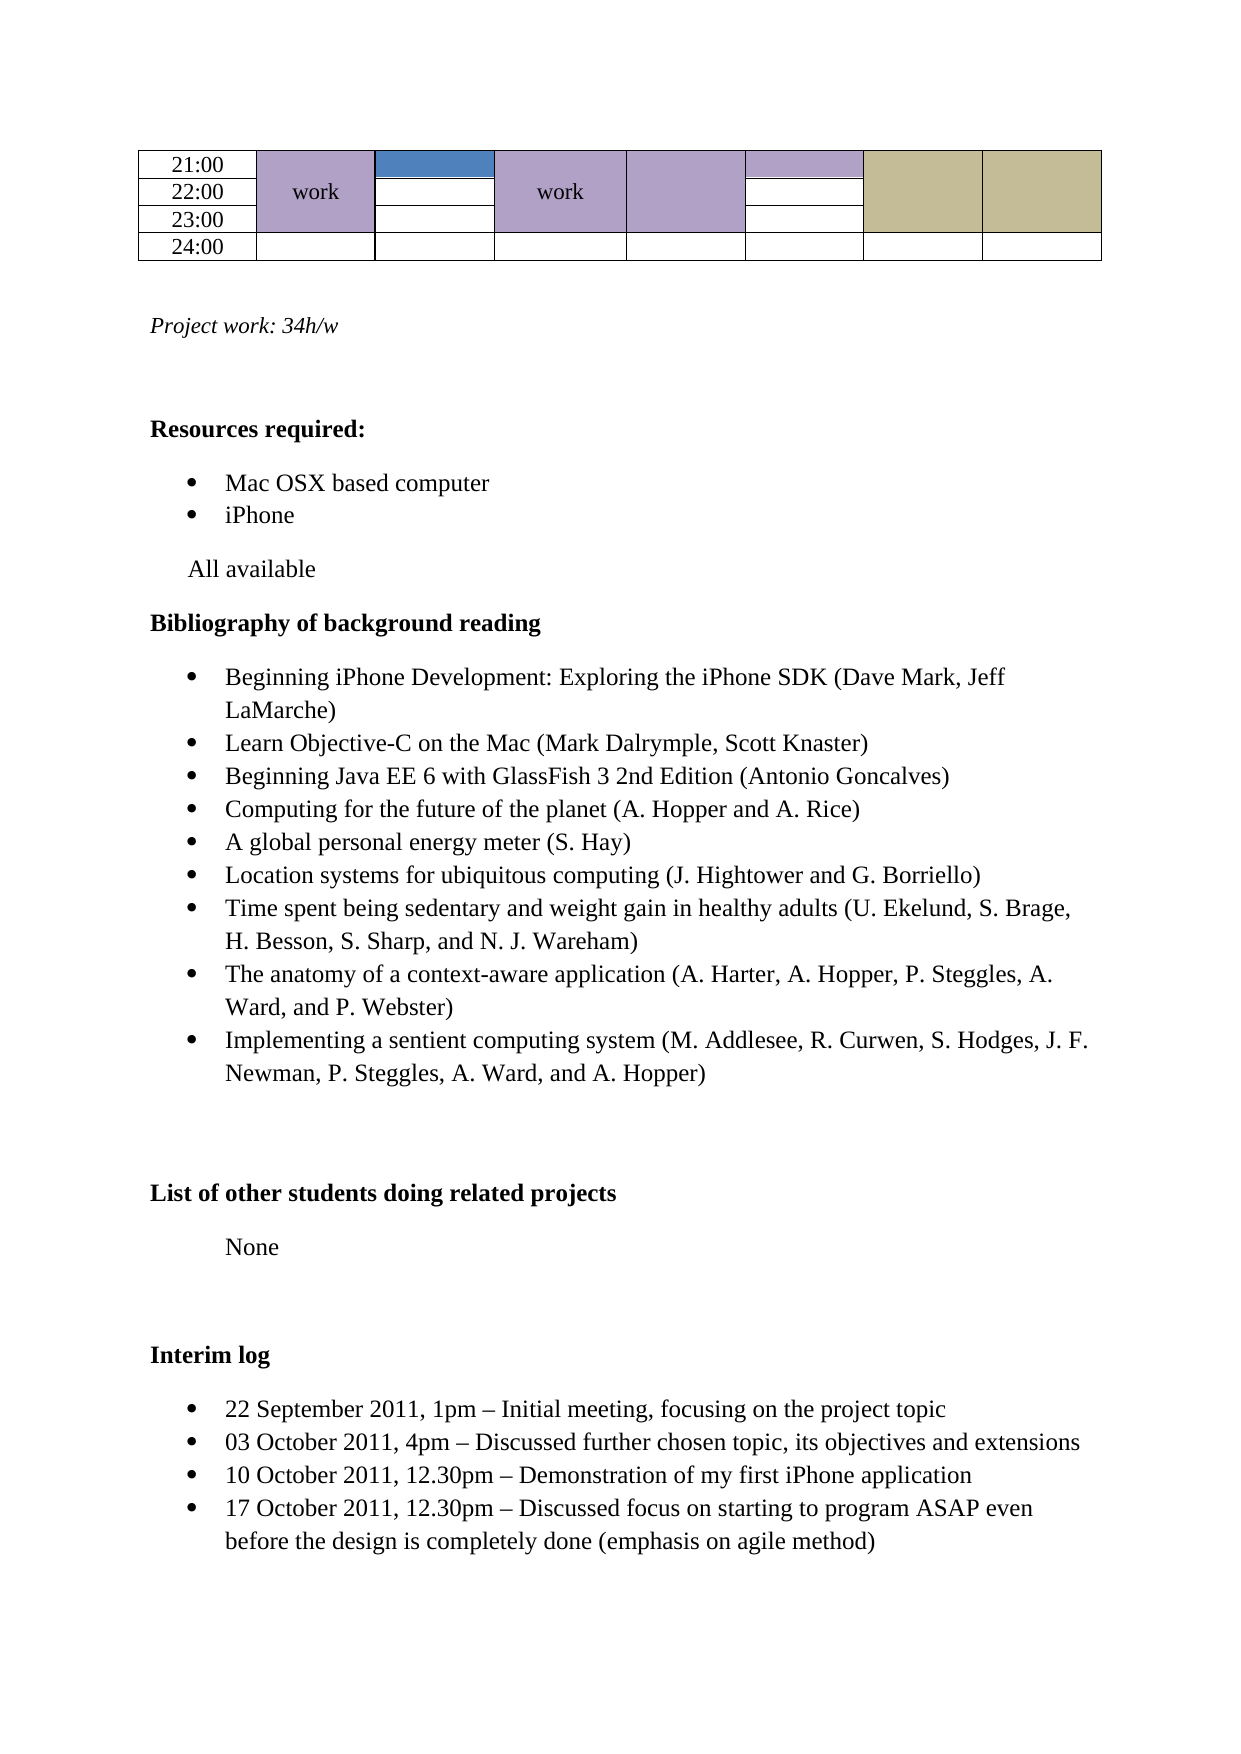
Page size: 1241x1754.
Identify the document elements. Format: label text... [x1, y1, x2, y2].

table_cell [376, 179, 494, 205]
list Time spent being sedentary and weight gain in healthy adults (U. Ekelund, S. Brage, H. Besson, S. Sharp, and N. J. Wareham) [187, 893, 1090, 955]
list iPhone [187, 501, 1090, 529]
table_cell 23:00 [139, 206, 256, 232]
list The anatomy of a context-aware application (A. Harter, A. Hopper, P. Steggles, A. Ward, and P. Webster) [187, 959, 1090, 1021]
list Mac OSX based computer [187, 468, 1090, 496]
table_cell [983, 233, 1101, 259]
table_cell [376, 206, 494, 232]
table_cell [627, 233, 745, 259]
table_cell Project work [495, 151, 626, 232]
text Bibliography of background reading [150, 608, 1090, 637]
list Implementing a sentient computing system (M. Addlesee, R. Curwen, S. Hodges, J. F. Newman, P. Steggles, A. Ward, and A. Hopper) [187, 1025, 1090, 1087]
table_cell [746, 233, 863, 259]
table_cell Skating [376, 151, 494, 177]
list Location systems for ubiquitous computing (J. Hightower and G. Borriello) [187, 860, 1090, 889]
text Interim log [150, 1340, 1090, 1369]
text None [225, 1232, 1090, 1261]
table_cell [864, 233, 982, 259]
table_cell 22:00 [139, 179, 256, 205]
list Beginning iPhone Development: Exploring the iPhone SDK (Dave Mark, Jeff LaMarche) [187, 662, 1090, 724]
list A global personal energy meter (S. Hay) [187, 827, 1090, 856]
text List of other students doing related projects [150, 1178, 1090, 1207]
table_cell Project work [257, 151, 374, 232]
list 10 October 2011, 12.30pm – Demonstration of my first iPhone application [187, 1460, 1090, 1488]
table_cell [746, 179, 863, 205]
text Project work: 34h/w [150, 312, 1090, 338]
list 22 September 2011, 1pm – Initial meeting, focusing on the project topic [187, 1394, 1090, 1422]
table_cell [746, 206, 863, 232]
list 17 October 2011, 12.30pm – Discussed focus on starting to program ASAP even before the design is completely done (emphasis on agile method) [187, 1493, 1090, 1554]
list 03 October 2011, 4pm – Discussed further chosen topic, its objectives and extensions [187, 1427, 1090, 1456]
text All available [187, 554, 1090, 583]
table_cell 24:00 [139, 233, 256, 259]
text Resources required: [150, 414, 1090, 442]
table_cell [376, 233, 494, 259]
list Learn Objective-C on the Mac (Mark Dalrymple, Scott Knaster) [187, 728, 1090, 757]
table_cell [257, 233, 374, 259]
table_cell 21:00 [139, 151, 256, 177]
table_cell [495, 233, 626, 259]
list Computing for the future of the planet (A. Hopper and A. Rice) [187, 794, 1090, 823]
list Beginning Java EE 6 with GlassFish 3 2nd Edition (Antonio Goncalves) [187, 761, 1090, 790]
